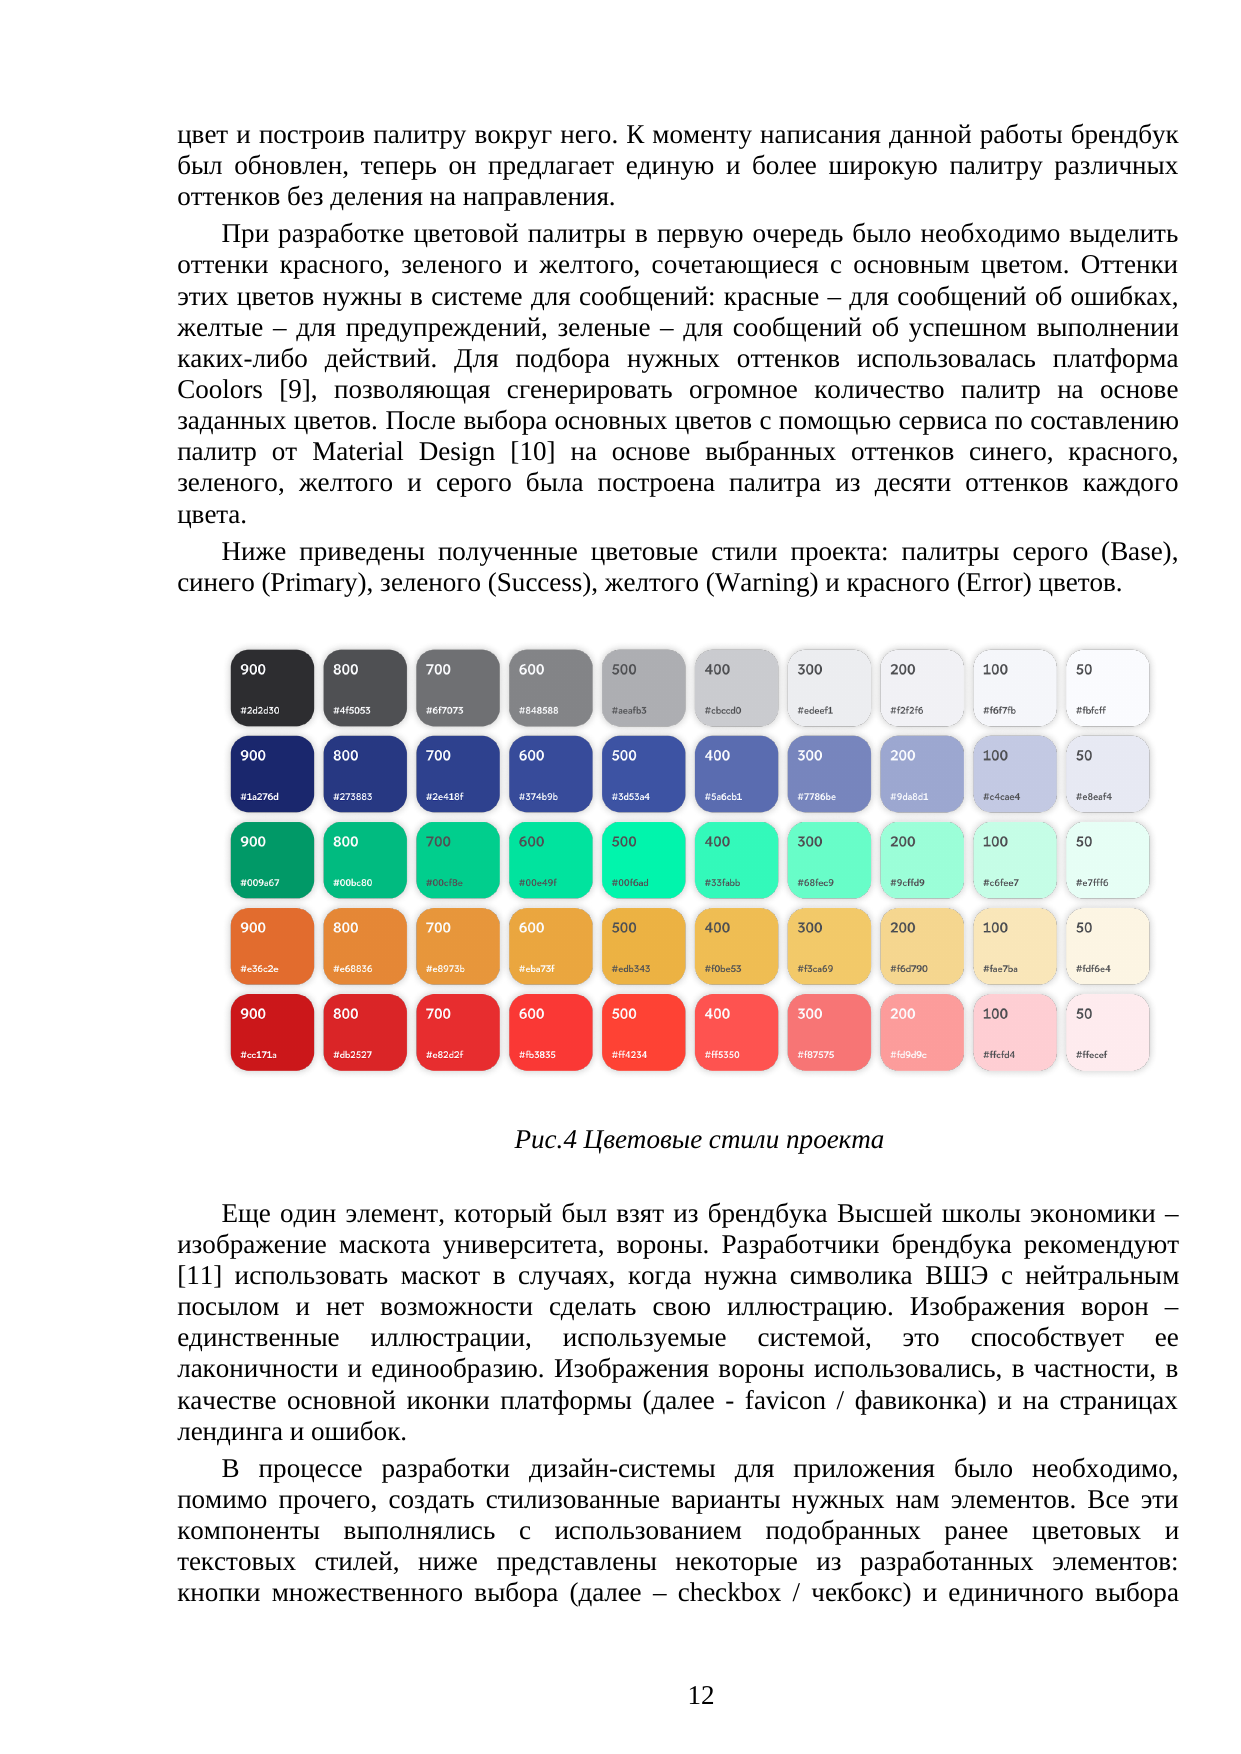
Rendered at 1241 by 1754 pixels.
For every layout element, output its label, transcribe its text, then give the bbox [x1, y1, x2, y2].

text При разработке цветовой палитры в первую очередь было необходимо выделить оттенки красного, зеленого и желтого, сочетающиеся с основным цветом. Оттенки этих цветов нужны в системе для сообщений: красные – для сообщений об ошибках, желтые – для предупреждений, зеленые – для сообщений об успешном выполнении каких-либо действий. Для подбора нужных оттенков использовалась платформа Coolors [9], позволяющая сгенерировать огромное количество палитр на основе заданных цветов. После выбора основных цветов с помощью сервиса по составлению палитр от Material Design [10] на основе выбранных оттенков синего, красного, зеленого, желтого и серого была построена палитра из десяти оттенков каждого цвета. [177, 217, 1180, 529]
text Еще один элемент, который был взят из брендбука Высшей школы экономики – изображение маскота университета, вороны. Разработчики брендбука рекомендуют [11] использовать маскот в случаях, когда нужна символика ВШЭ с нейтральным посылом и нет возможности сделать свою иллюстрацию. Изображения ворон – единственные иллюстрации, используемые системой, это способствует ее лаконичности и единообразию. Изображения вороны использовались, в частности, в качестве основной иконки платформы (далее - favicon / фавиконка) и на страницах лендинга и ошибок. [177, 1197, 1180, 1446]
text Рис.4 Цветовые стили проекта [177, 1123, 1180, 1154]
text Ниже приведены полученные цветовые стили проекта: палитры серого (Base), синего (Primary), зеленого (Success), желтого (Warning) и красного (Error) цветов. [177, 535, 1180, 597]
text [177, 1452, 1180, 1608]
picture [221, 640, 1159, 1080]
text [177, 118, 1180, 211]
